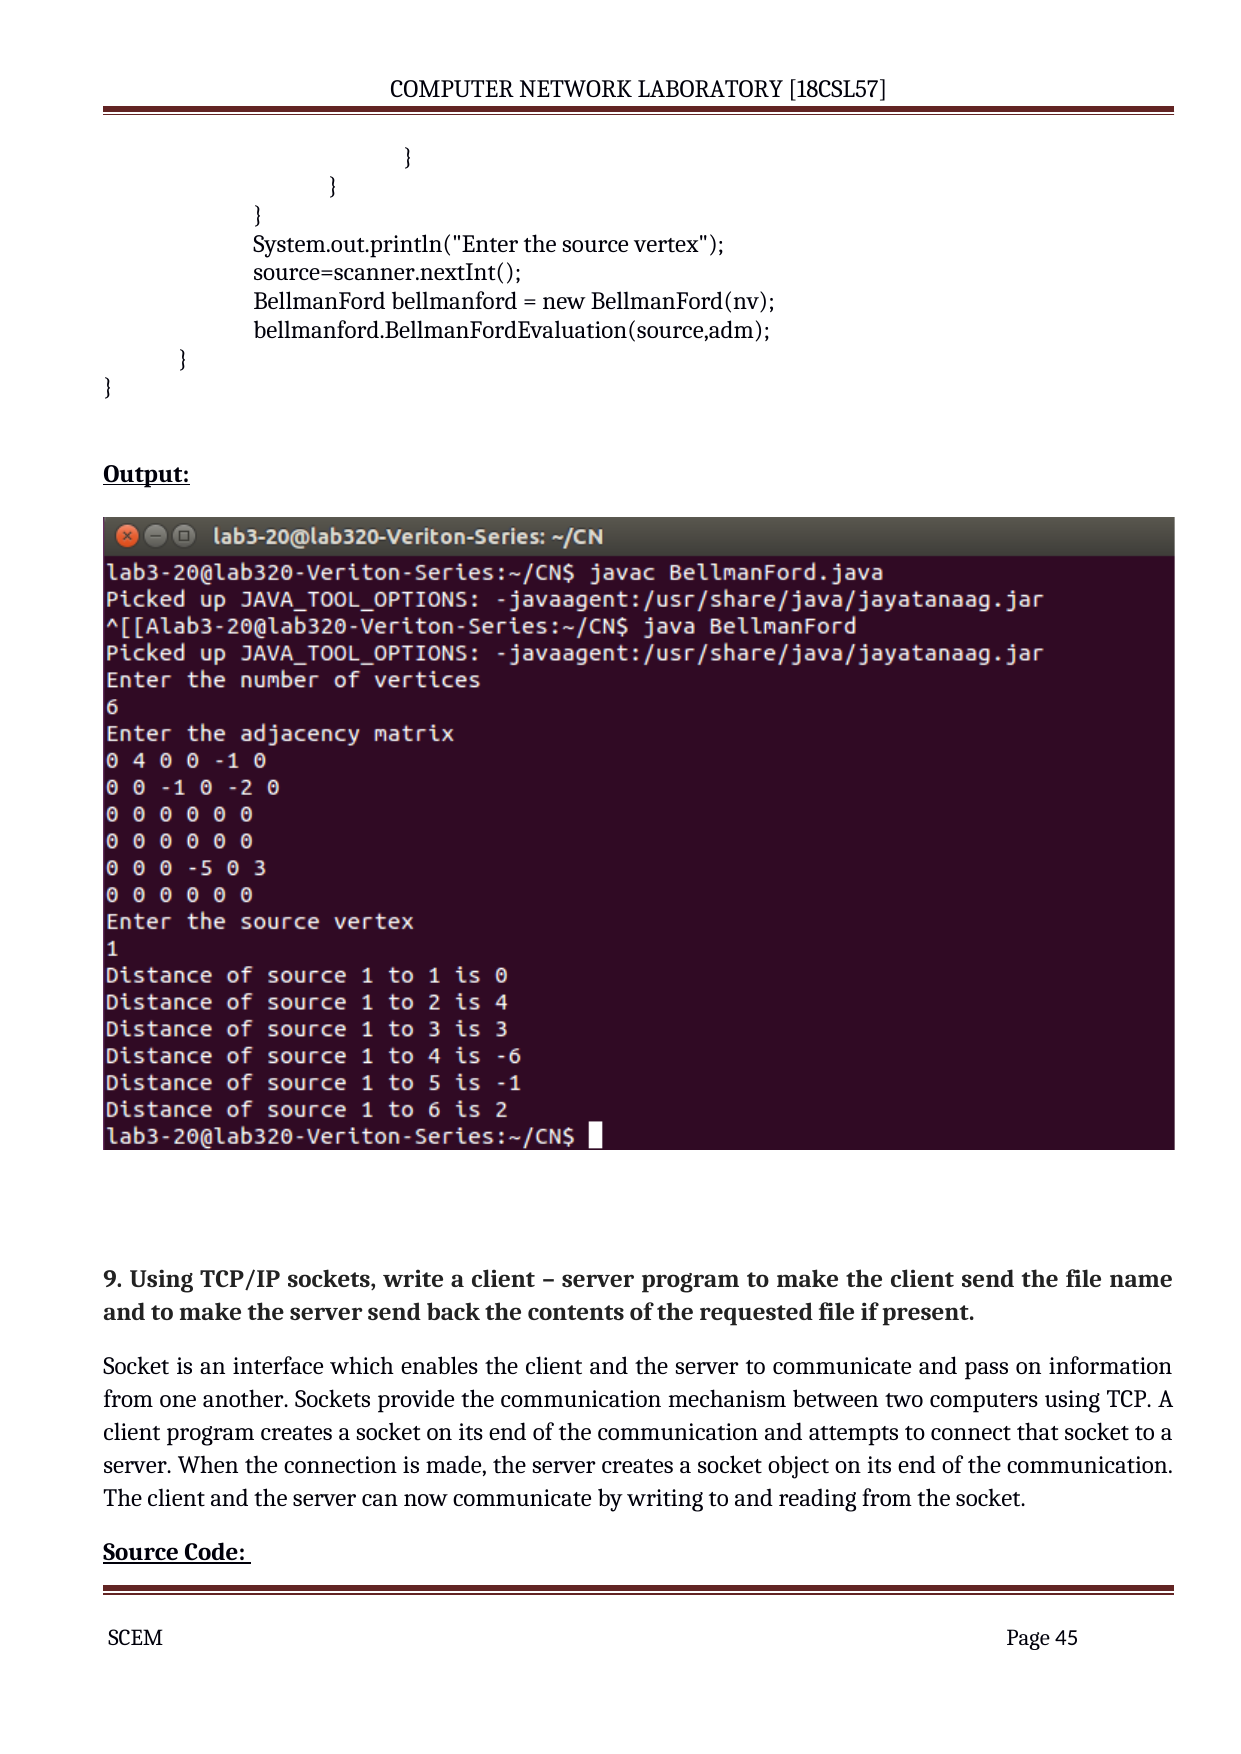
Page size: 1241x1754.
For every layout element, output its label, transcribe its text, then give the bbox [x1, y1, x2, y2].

text } [328, 143, 1174, 172]
text } [178, 201, 1174, 229]
text } [103, 373, 1174, 402]
text } [253, 172, 1174, 201]
text System.out.println("Enter the source vertex"); [178, 229, 1174, 258]
text bellmanford.BellmanFordEvaluation(source,adm); [178, 316, 1174, 344]
text BellmanFord bellmanford = new BellmanFord(nv); [178, 287, 1174, 316]
text Output: [103, 459, 1174, 488]
picture [103, 517, 1175, 1150]
text source=scanner.nextInt(); [178, 258, 1174, 287]
text } [103, 344, 1174, 373]
text Source Code: [103, 1538, 1174, 1566]
text Socket is an interface which enables the client and the server to communicate and pass on information from one another. Sockets provide the communication mechanism between two computers using TCP. A client program creates a socket on its end of the communication and attempts to connect that socket to a server. When the connection is made, the server creates a socket object on its end of the communication. The client and the server can now communicate by writing to and reading from the socket. [103, 1352, 1174, 1513]
text 9. Using TCP/IP sockets, write a client – server program to make the client send the file name and to make the server send back the contents of the requested file if present. [103, 1265, 1174, 1327]
